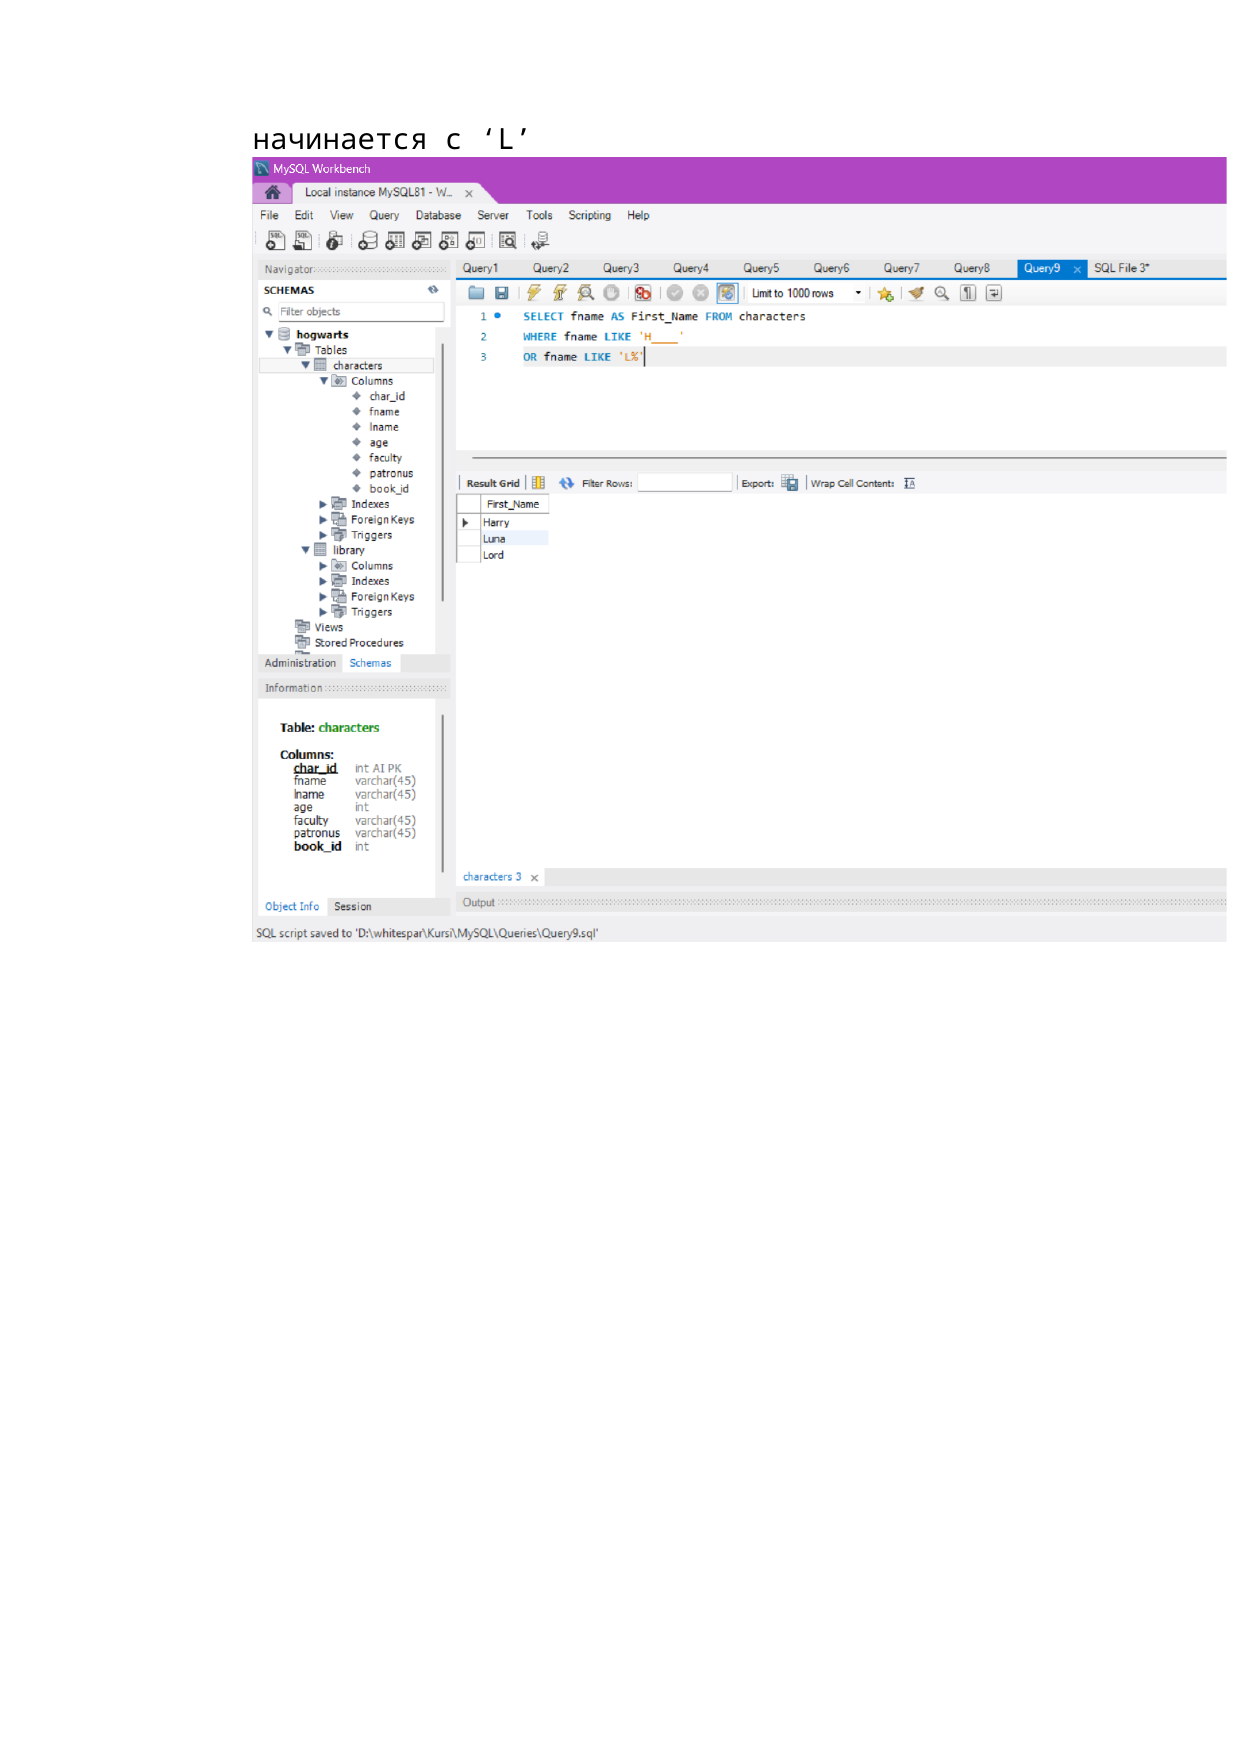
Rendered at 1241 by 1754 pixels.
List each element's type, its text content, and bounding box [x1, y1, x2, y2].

picture [252, 157, 1227, 942]
